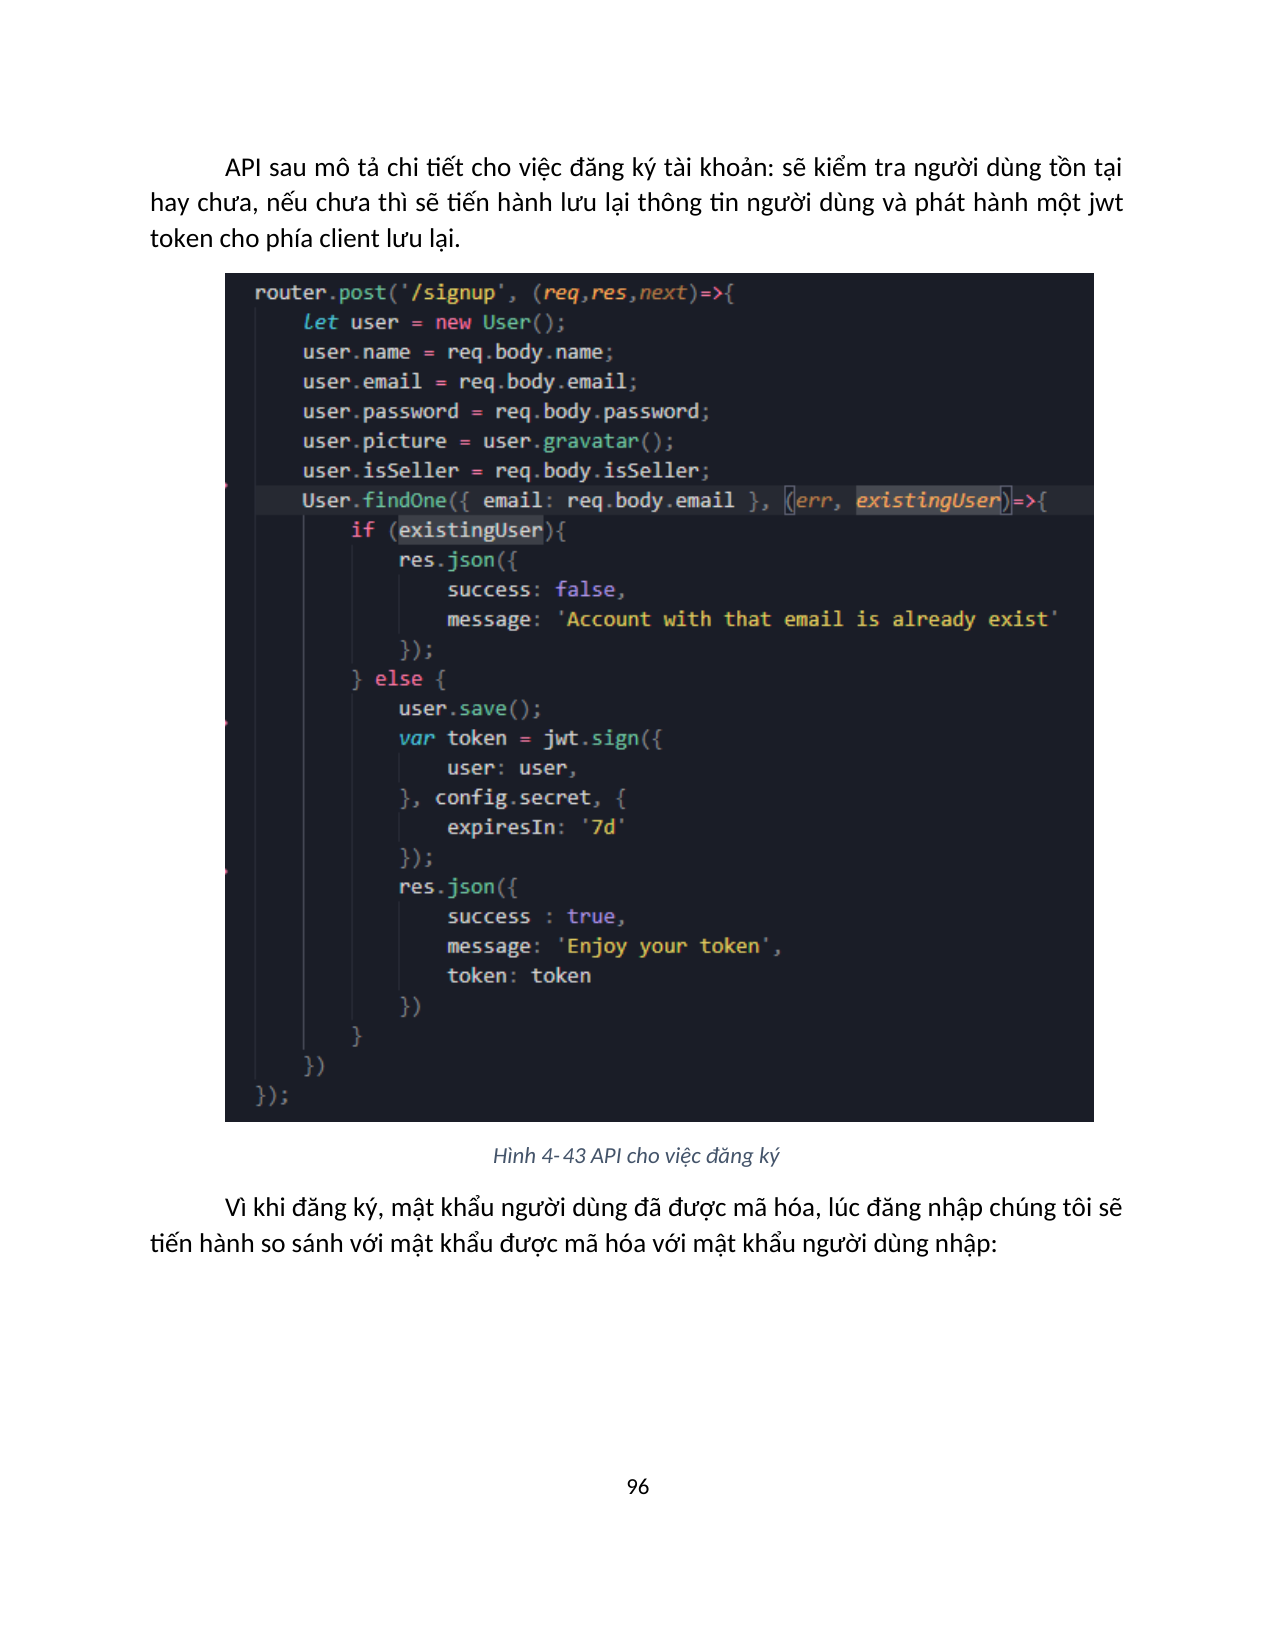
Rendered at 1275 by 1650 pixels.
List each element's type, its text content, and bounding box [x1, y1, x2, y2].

picture [225, 273, 1094, 1122]
text Vì khi đăng ký, mật khẩu người dùng đã được mã hóa, lúc đăng nhập chúng tôi sẽ tiến hành so sánh với mật khẩu được mã hóa với mật khẩu người dùng nhập: [150, 1190, 1125, 1259]
text API sau mô tả chi tiết cho việc đăng ký tài khoản: sẽ kiểm tra người dùng tồn tại hay chưa, nếu chưa thì sẽ tiến hành lưu lại thông tin người dùng và phát hành một jwt token cho phía client lưu lại. [150, 150, 1125, 254]
text Hình 4-10 API cho việc đăng ký [150, 1141, 1125, 1169]
